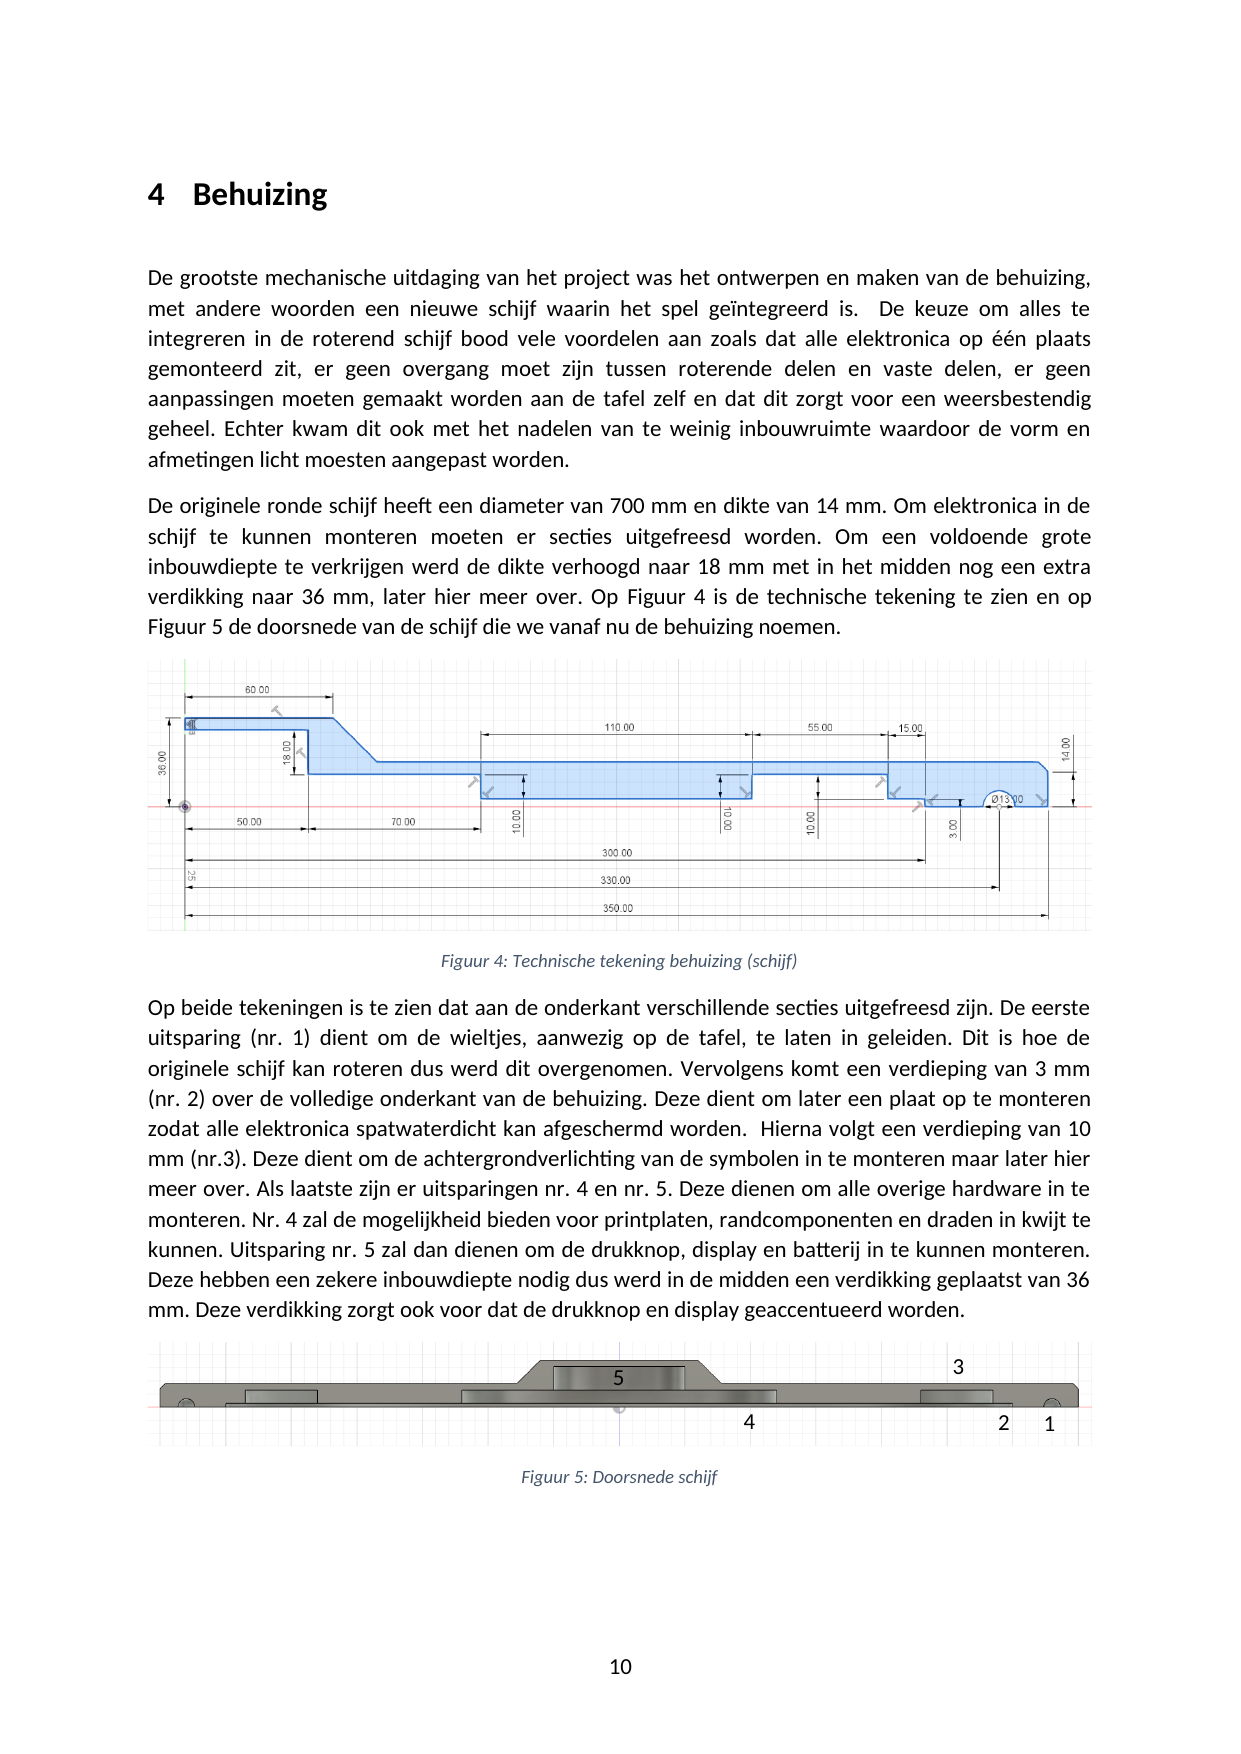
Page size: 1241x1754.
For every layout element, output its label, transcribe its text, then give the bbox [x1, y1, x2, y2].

text Op beide tekeningen is te zien dat aan de onderkant verschillende secties uitgefreesd zijn. De eerste uitsparing (nr. 1) dient om de wieltjes, aanwezig op de tafel, te laten in geleiden. Dit is hoe de originele schijf kan roteren dus werd dit overgenomen. Vervolgens komt een verdieping van 3 mm (nr. 2) over de volledige onderkant van de behuizing. Deze dient om later een plaat op te monteren zodat alle elektronica spatwaterdicht kan afgeschermd worden. Hierna volgt een verdieping van 10 mm (nr.3). Deze dient om de achtergrondverlichting van de symbolen in te monteren maar later hier meer over. Als laatste zijn er uitsparingen nr. 4 en nr. 5. Deze dienen om alle overige hardware in te monteren. Nr. 4 zal de mogelijkheid bieden voor printplaten, randcomponenten en draden in kwijt te kunnen. Uitsparing nr. 5 zal dan dienen om de drukknop, display en batterij in te kunnen monteren. Deze hebben een zekere inbouwdiepte nodig dus werd in de midden een verdikking geplaatst van 36 mm. Deze verdikking zorgt ook voor dat de drukknop en display geaccentueerd worden. [148, 993, 1093, 1323]
text De grootste mechanische uitdaging van het project was het ontwerpen en maken van de behuizing, met andere woorden een nieuwe schijf waarin het spel geïntegreerd is. De keuze om alles te integreren in de roterend schijf bood vele voordelen aan zoals dat alle elektronica op één plaats gemonteerd zit, er geen overgang moet zijn tussen roterende delen en vaste delen, er geen aanpassingen moeten gemaakt worden aan de tafel zelf en dat dit zorgt voor een weersbestendig geheel. Echter kwam dit ook met het nadelen van te weinig inbouwruimte waardoor de vorm en afmetingen licht moesten aangepast worden. [148, 263, 1093, 473]
text Figuur 5: Doorsnede schijf [148, 1465, 1093, 1488]
text Figuur 4: Technische tekening behuizing (schijf) [148, 949, 1093, 972]
picture [147, 1342, 1092, 1446]
text De originele ronde schijf heeft een diameter van 700 mm en dikte van 14 mm. Om elektronica in de schijf te kunnen monteren moeten er secties uitgefreesd worden. Om een voldoende grote inbouwdiepte te verkrijgen werd de dikte verhoogd naar 18 mm met in het midden nog een extra verdikking naar 36 mm, later hier meer over. Op Figuur 4 is de technische tekening te zien en op Figuur 5 de doorsnede van de schijf die we vanaf nu de behuizing noemen. [148, 492, 1093, 640]
subtitle Behuizing [148, 173, 1093, 213]
picture [147, 659, 1092, 931]
